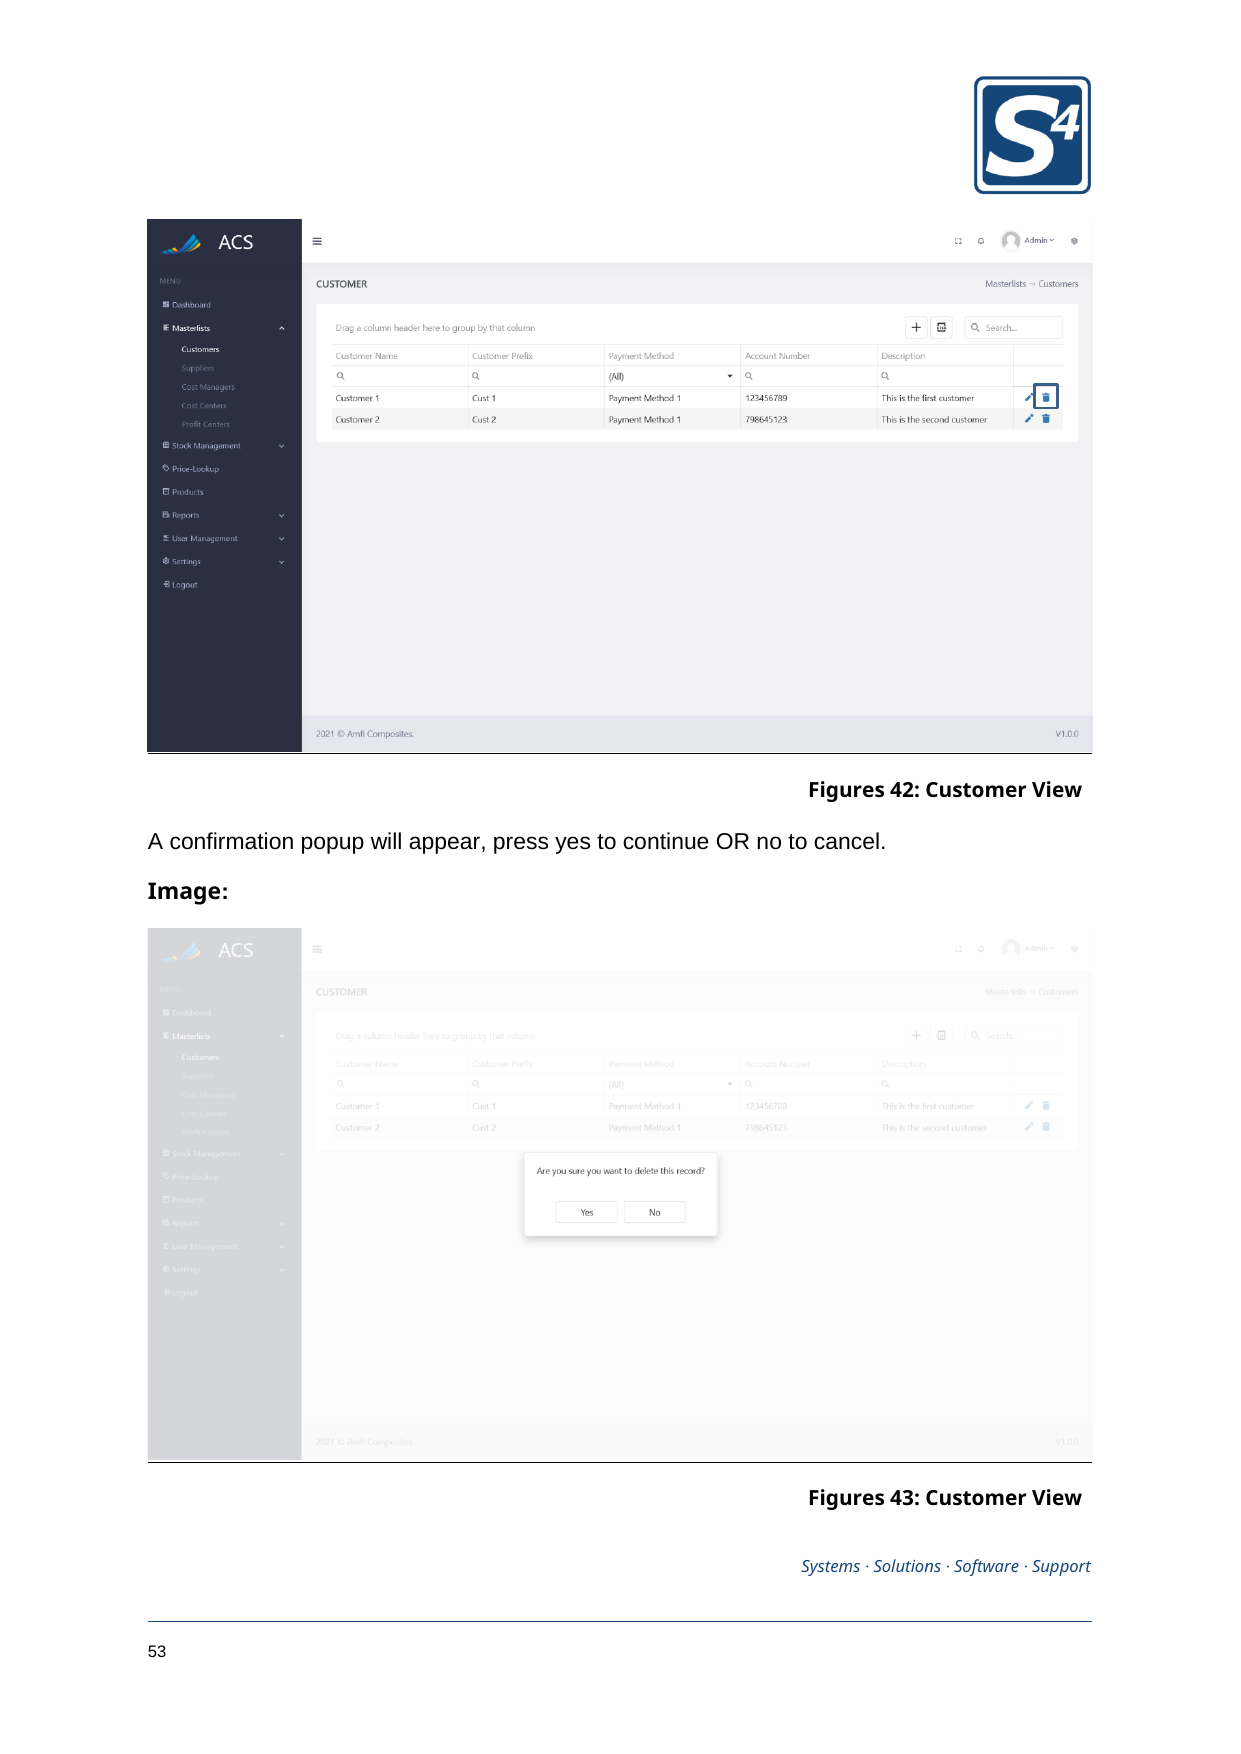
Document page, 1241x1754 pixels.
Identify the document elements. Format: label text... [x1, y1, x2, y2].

picture [147, 219, 1093, 752]
text Figures 43: Customer View [738, 1483, 1092, 1511]
picture [972, 75, 1093, 196]
text A confirmation popup will appear, press yes to continue OR no to cancel. [148, 828, 1092, 854]
text Figures 42: Customer View [738, 775, 1092, 803]
picture [147, 928, 1093, 1460]
text Image: [148, 875, 1092, 906]
